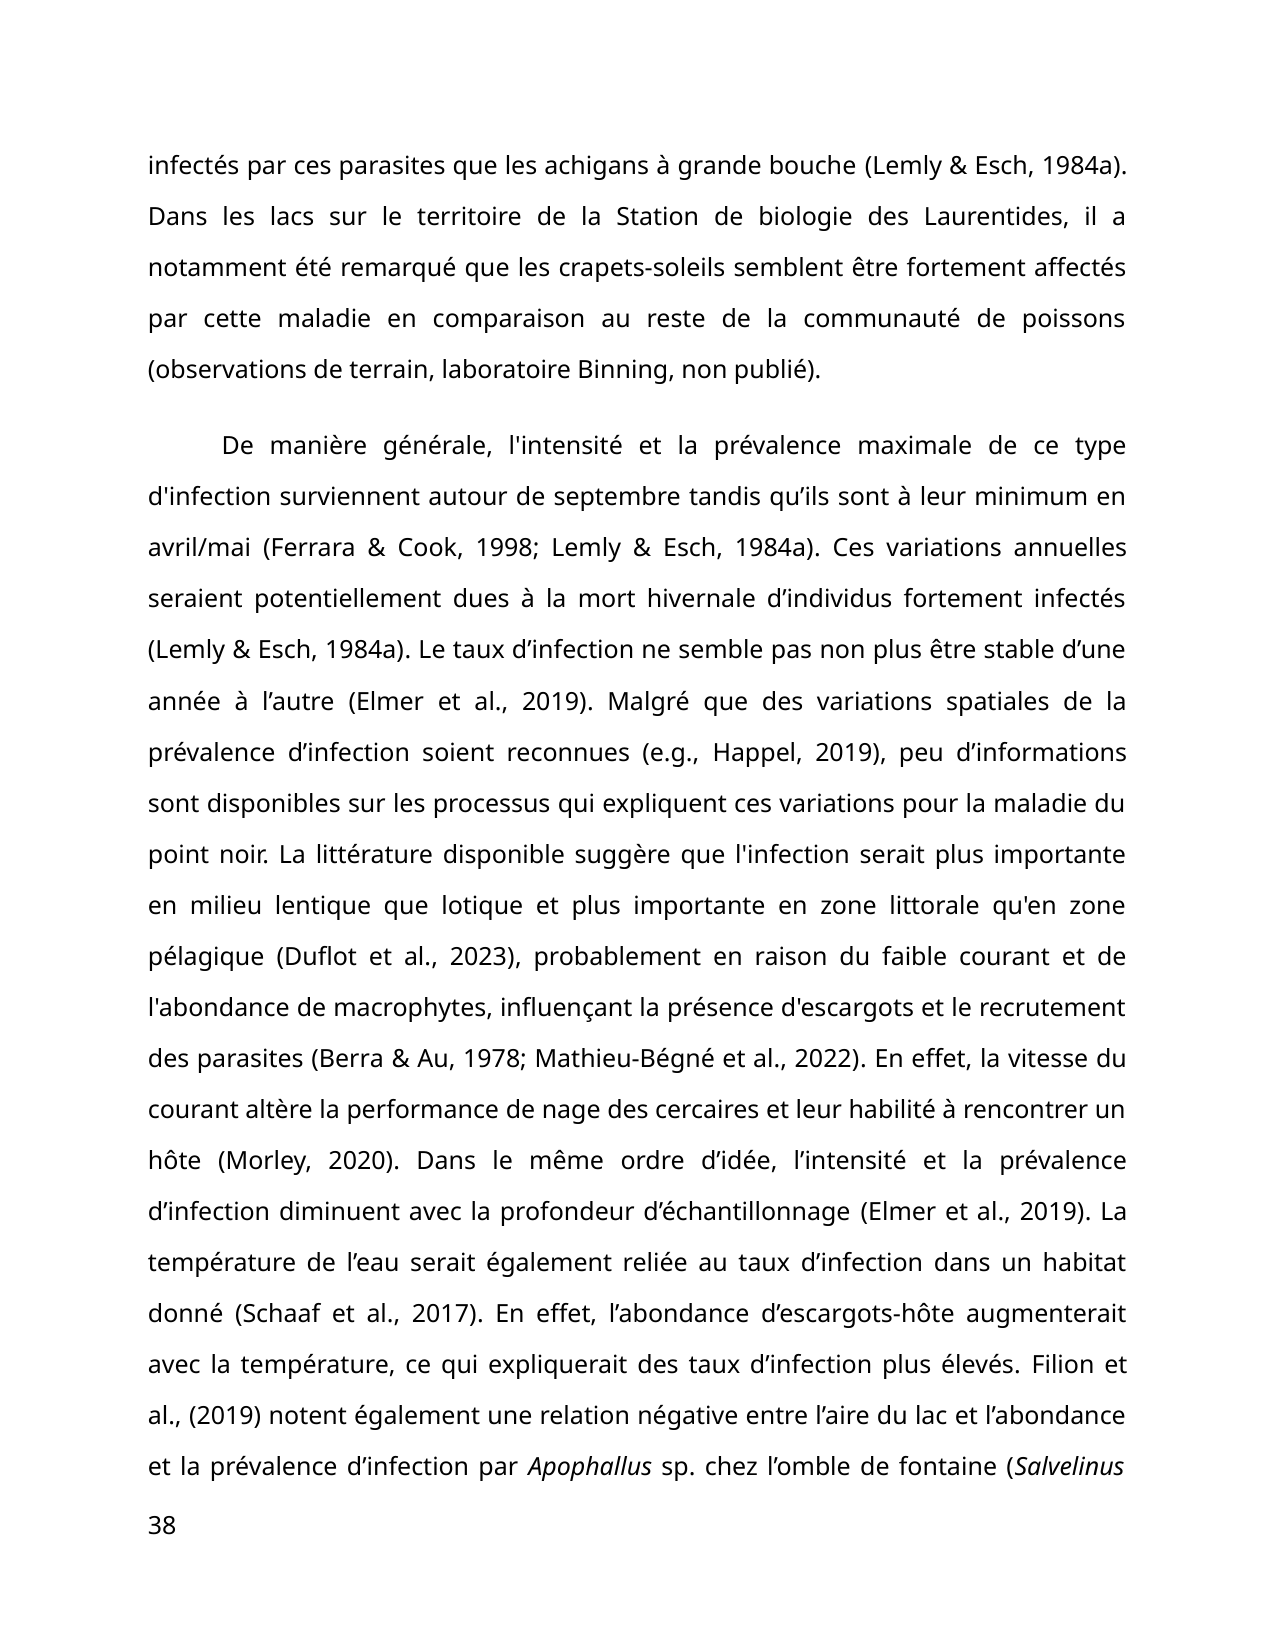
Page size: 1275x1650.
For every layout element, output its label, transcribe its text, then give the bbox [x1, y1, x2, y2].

text La maladie du point noir est une infection commune qui se retrouve sur un large éventail d'espèces d'eau douce au Canada. Parmi celles-ci, on compte plusieurs espèces indigènes au Québec dont le meunier noir (Catostomus commersoni), le doré jaune (Sander vitreus), le crapet arlequin (Lepomis macrochirus), le crapet-soleil (Lepomis gibbosus), le crapet de roche (Ambloplites ruspestris), l'achigan à grande bouche (Micropterus salmoides), l'achigan à petite bouche (Micropterus dolomieu), la perchaude (Perca flavescens), le naseux noir de l'Est (Rhinichthys atratulus), le mulet à cornes (Semotilus atromaculatus), le méné à nageoires rouges (Luxilus cornutus), le méné à museau arrondi (Pimephales notatus), le méné à grosse tête (Pimephales promelas), le méné à ventre citron (Chrosomus eos), le méné à ventre rouge (Chrosomus neogaeus), l’umbre de vase (Umbra limi), le fondule barré (Fundulus diaphanus) et le grand brochet (Esox lucius) (Berra & Au, 1978; Hoffman, 1956; Krause et al., 1999; Lemly & Esch, 1984a; C. McAllister et al., 2013; Paradis & Chapleau, 1994; Steedman, 1991; Vaughan & Coble, 1975). Toutefois, ces trématodes démontrent une préférence pour certains hôtes. Par exemple, dans un étang agricultural, les crapets arlequin sont davantage infectés par ces parasites que les achigans à grande bouche (Lemly & Esch, 1984a). Dans les lacs sur le territoire de la Station de biologie des Laurentides, il a notamment été remarqué que les crapets-soleils semblent être fortement affectés par cette maladie en comparaison au reste de la communauté de poissons (observations de terrain, laboratoire Binning, non publié). [148, 148, 1127, 386]
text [148, 428, 1127, 1483]
